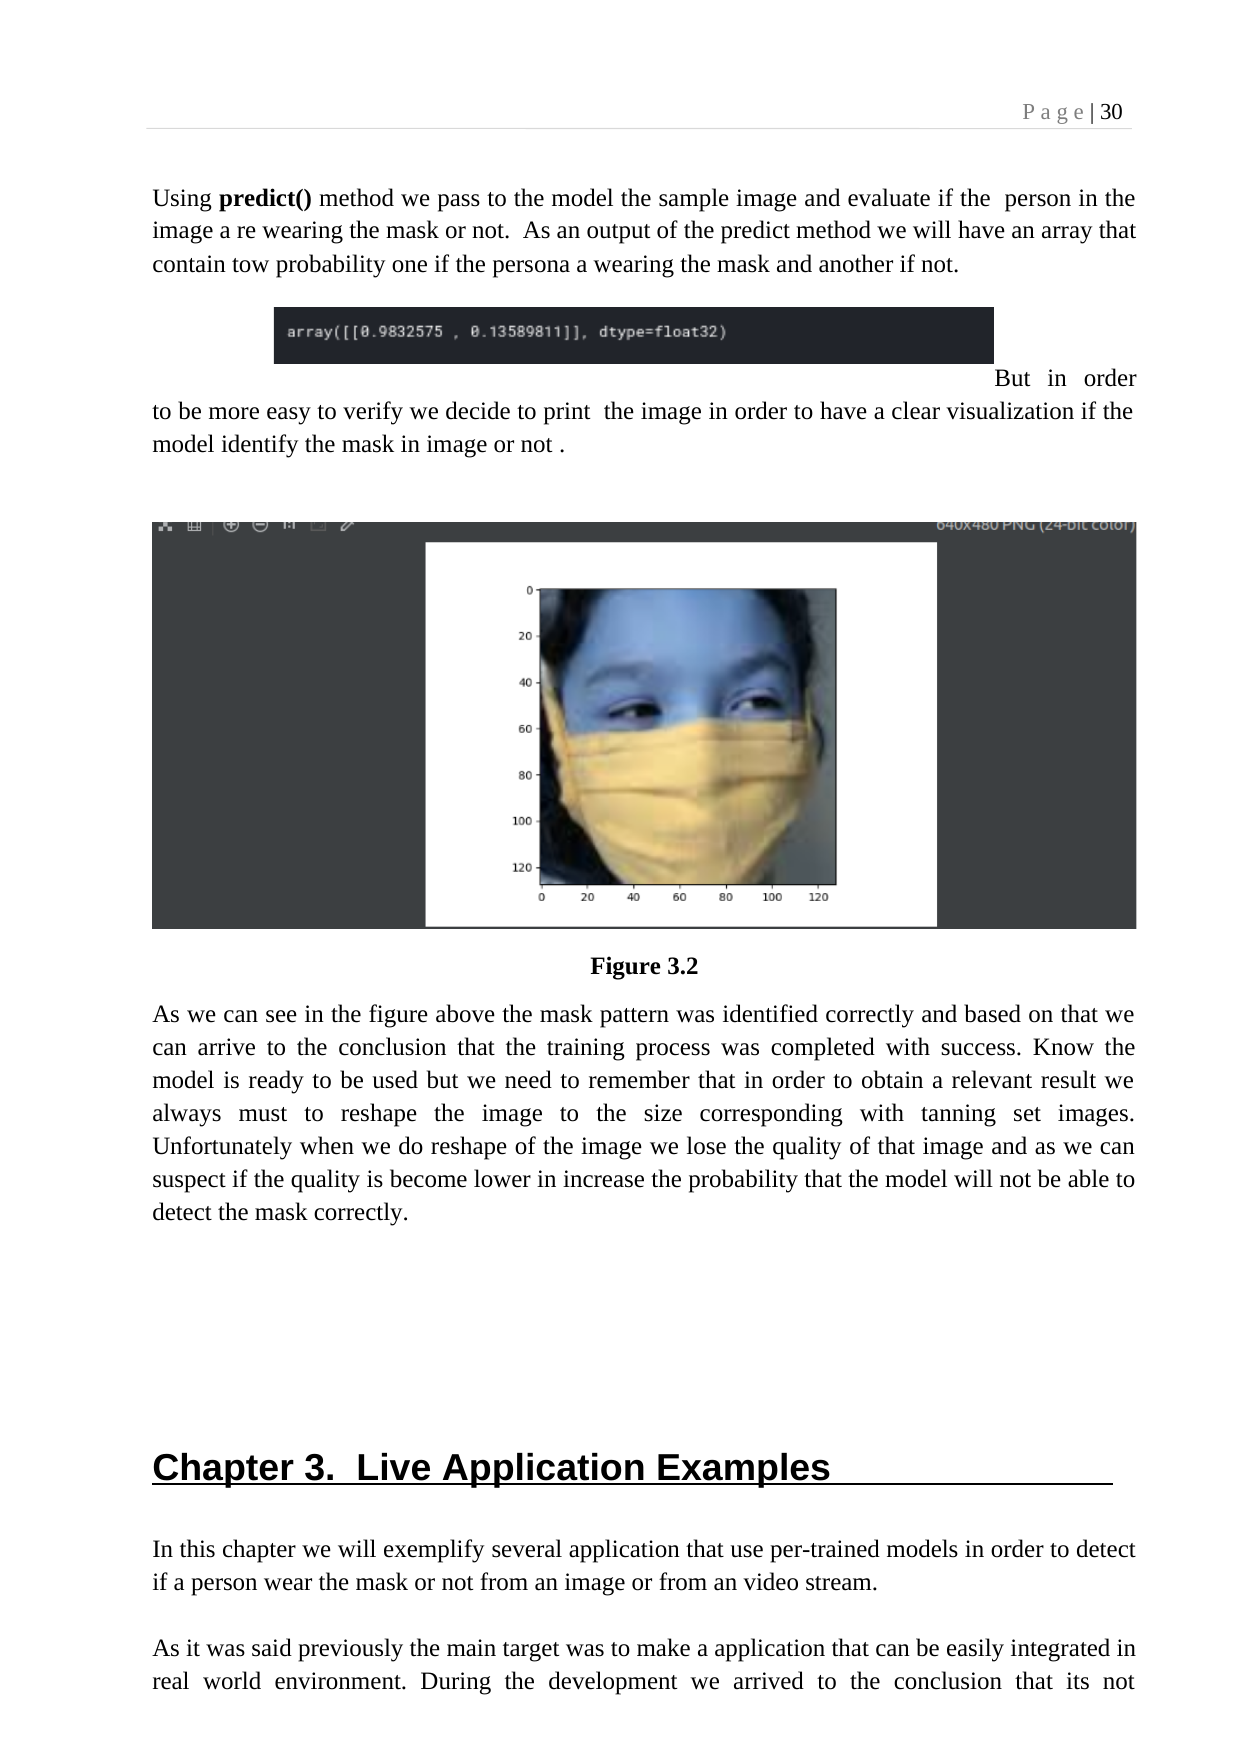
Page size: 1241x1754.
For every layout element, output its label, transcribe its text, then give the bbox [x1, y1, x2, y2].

text In this chapter we will exemplify several application that use per-trained models in order to detect if a person wear the mask or not from an image or from an video stream. [152, 1534, 1136, 1596]
text Using predict() method we pass to the model the sample image and evaluate if the person in the image a re wearing the mask or not. As an output of the predict method we will have an array that contain tow probability one if the persona a wearing the mask and another if not. [152, 183, 1136, 277]
picture [273, 307, 994, 364]
text Figure 3.2 [152, 929, 1136, 980]
text As we can see in the figure above the mask pattern was identified correctly and based on that we can arrive to the conclusion that the training process was completed with success. Know the model is ready to be used but we need to remember that in order to obtain a relevant result we always must to reshape the image to the size corresponding with tanning set images. Unfortunately when we do reshape of the image we lose the quality of that image and as we can suspect if the quality is become lower in increase the probability that the model will not be able to detect the mask correctly. [152, 999, 1136, 1226]
text But in order to be more easy to verify we decide to print the image in order to have a clear visualization if the model identify the mask in image or not . [152, 363, 1136, 457]
subtitle Chapter 3. Live Application Examples [152, 1446, 1136, 1489]
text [152, 1633, 1136, 1695]
picture [152, 522, 1137, 929]
